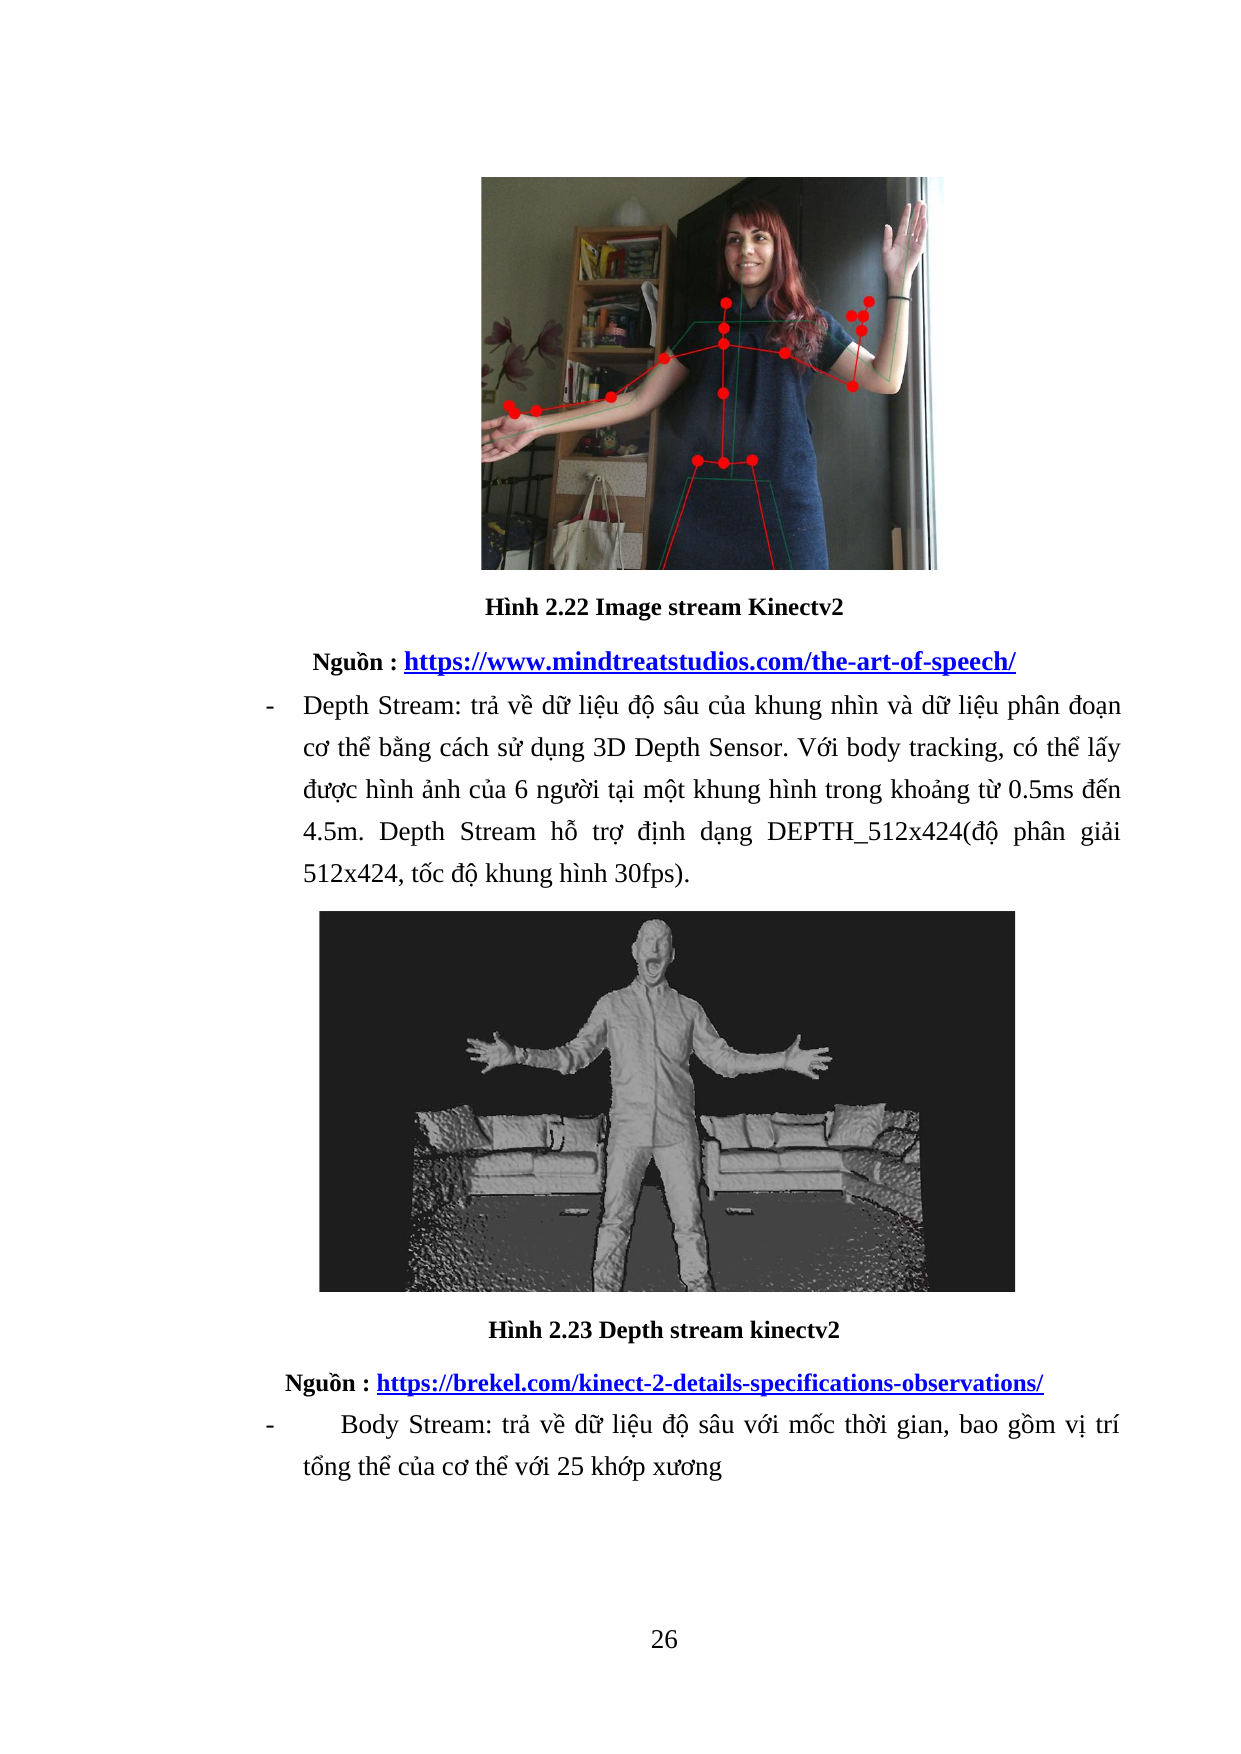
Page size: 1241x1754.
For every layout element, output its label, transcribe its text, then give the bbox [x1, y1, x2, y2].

text Nguồn : https://brekel.com/kinect-2-details-specifications-observations/ [206, 1368, 1122, 1397]
picture [481, 177, 944, 570]
picture [319, 911, 1016, 1292]
text Depth Stream: trả về dữ liệu độ sâu của khung nhìn và dữ liệu phân đoạn cơ thể bằng cách sử dụng 3D Depth Sensor. Với body tracking, có thể lấy được hình ảnh của 6 người tại một khung hình trong khoảng từ 0.5ms đến 4.5m. Depth Stream hỗ trợ định dạng DEPTH_512x424(độ phân giải 512x424, tốc độ khung hình 30fps). [265, 689, 1122, 888]
text Nguồn : https://www.mindtreatstudios.com/the-art-of-speech/ [206, 645, 1122, 676]
text Body Stream: trả về dữ liệu độ sâu với mốc thời gian, bao gồm vị trí tổng thể của cơ thể với 25 khớp xương [265, 1408, 1122, 1482]
